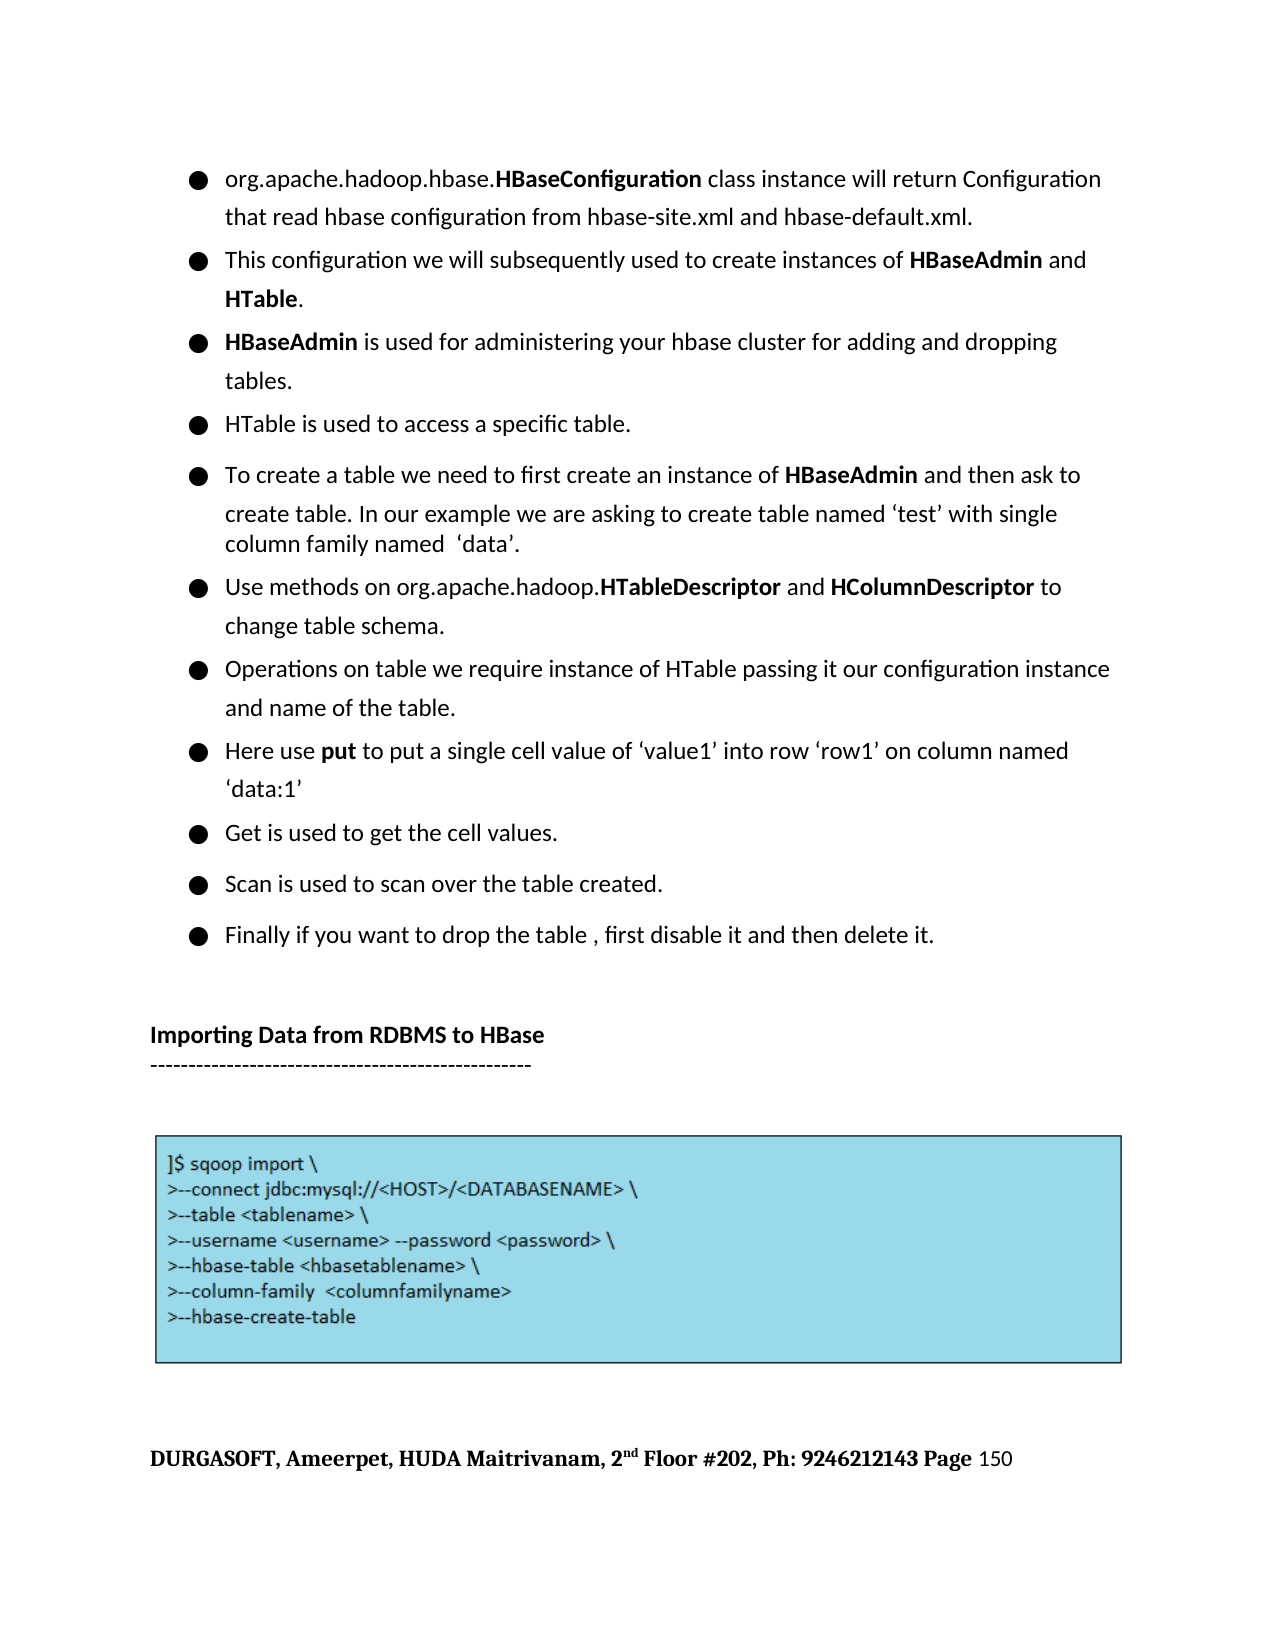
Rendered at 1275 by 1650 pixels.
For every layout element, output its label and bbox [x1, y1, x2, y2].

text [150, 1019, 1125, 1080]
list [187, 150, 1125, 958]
picture [150, 1130, 1125, 1369]
